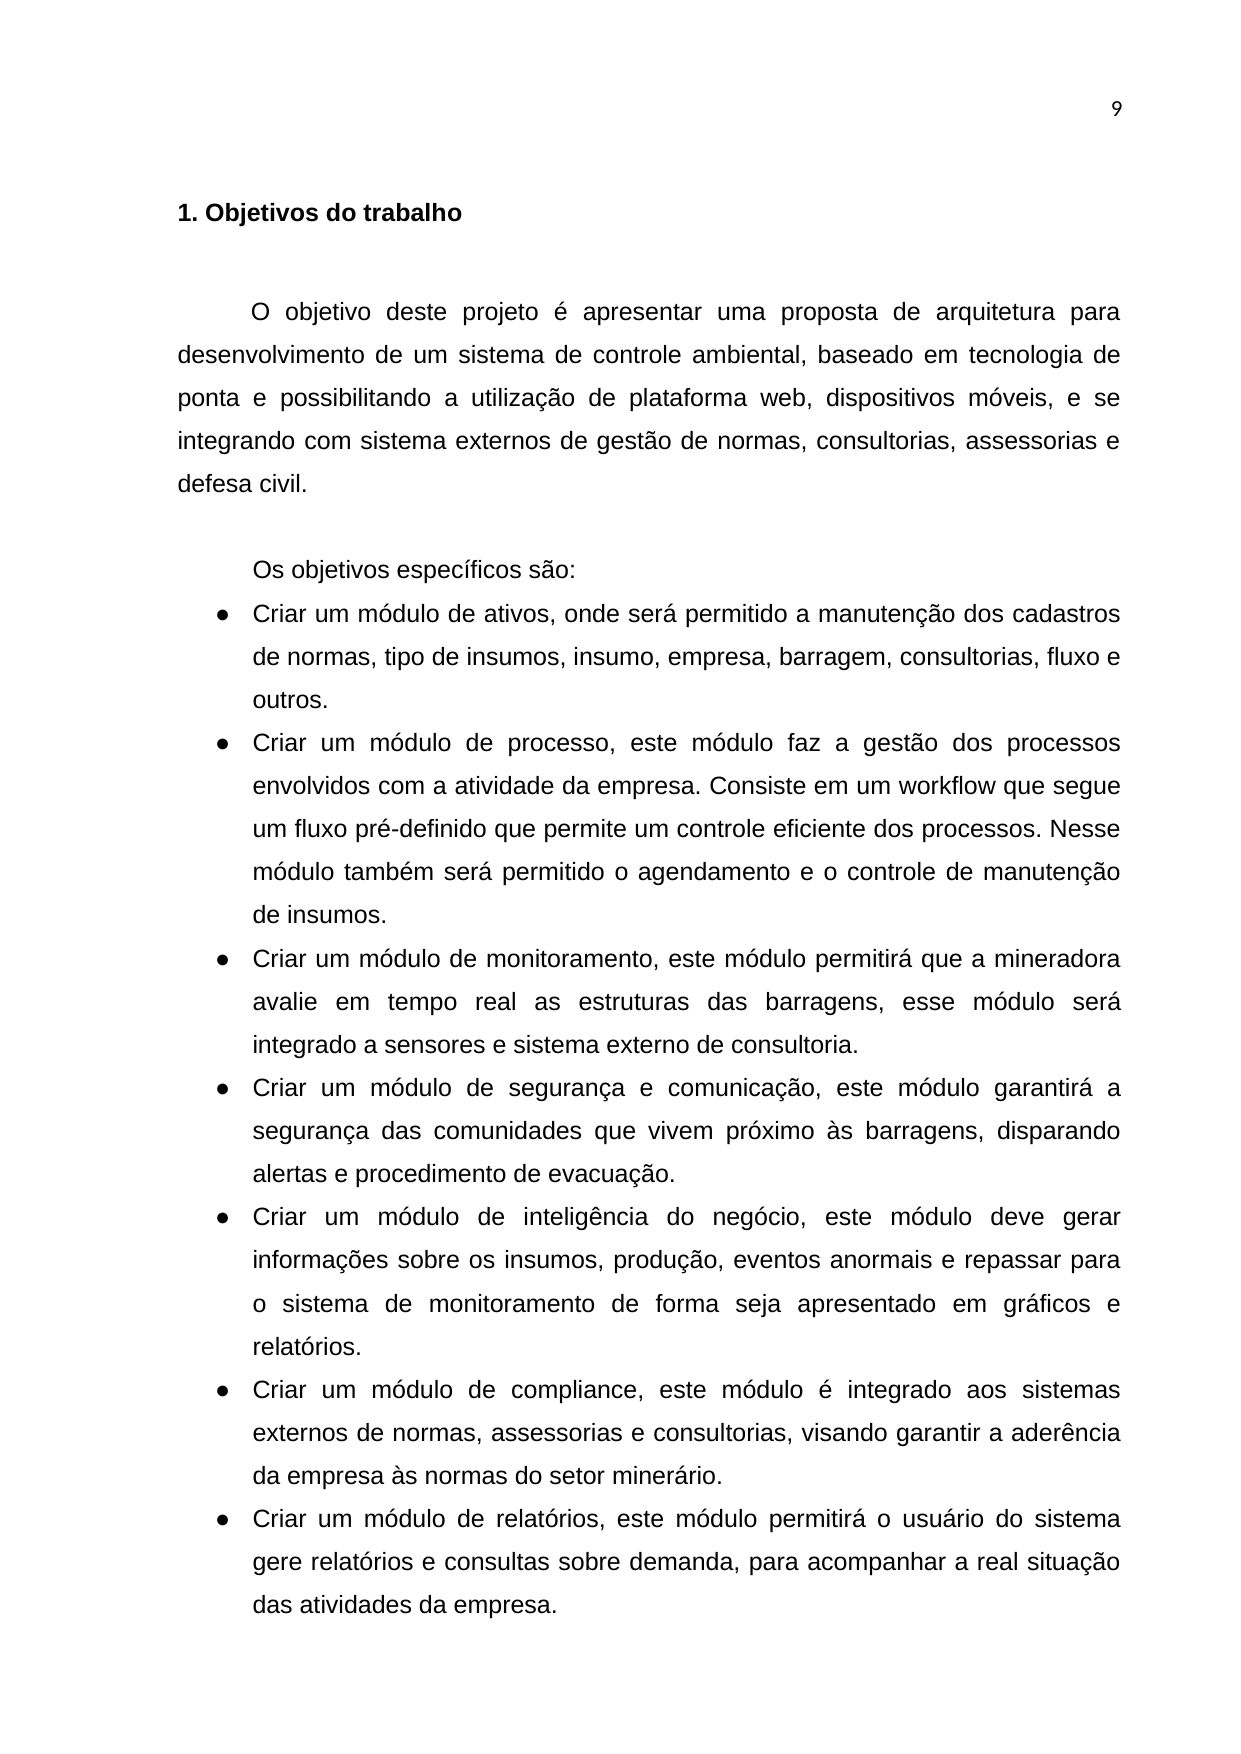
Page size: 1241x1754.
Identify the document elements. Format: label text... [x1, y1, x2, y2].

list Criar um módulo de ativos, onde será permitido a manutenção dos cadastros de normas, tipo de insumos, insumo, empresa, barragem, consultorias, fluxo e outros. [215, 598, 1122, 713]
text O objetivo deste projeto é apresentar uma proposta de arquitetura para desenvolvimento de um sistema de controle ambiental, baseado em tecnologia de ponta e possibilitando a utilização de plataforma web, dispositivos móveis, e se integrando com sistema externos de gestão de normas, consultorias, assessorias e defesa civil. [177, 297, 1122, 498]
subtitle 1. Objetivos do trabalho [177, 198, 1122, 227]
list Criar um módulo de monitoramento, este módulo permitirá que a mineradora avalie em tempo real as estruturas das barragens, esse módulo será integrado a sensores e sistema externo de consultoria. [215, 943, 1122, 1058]
list Criar um módulo de relatórios, este módulo permitirá o usuário do sistema gere relatórios e consultas sobre demanda, para acompanhar a real situação das atividades da empresa. [215, 1504, 1122, 1619]
text Os objetivos específicos são: [177, 555, 1122, 584]
list Criar um módulo de compliance, este módulo é integrado aos sistemas externos de normas, assessorias e consultorias, visando garantir a aderência da empresa às normas do setor minerário. [215, 1375, 1122, 1490]
list Criar um módulo de inteligência do negócio, este módulo deve gerar informações sobre os insumos, produção, eventos anormais e repassar para o sistema de monitoramento de forma seja apresentado em gráficos e relatórios. [215, 1202, 1122, 1360]
list Criar um módulo de segurança e comunicação, este módulo garantirá a segurança das comunidades que vivem próximo às barragens, disparando alertas e procedimento de evacuação. [215, 1073, 1122, 1188]
list Criar um módulo de processo, este módulo faz a gestão dos processos envolvidos com a atividade da empresa. Consiste em um workflow que segue um fluxo pré-definido que permite um controle eficiente dos processos. Nesse módulo também será permitido o agendamento e o controle de manutenção de insumos. [215, 728, 1122, 929]
